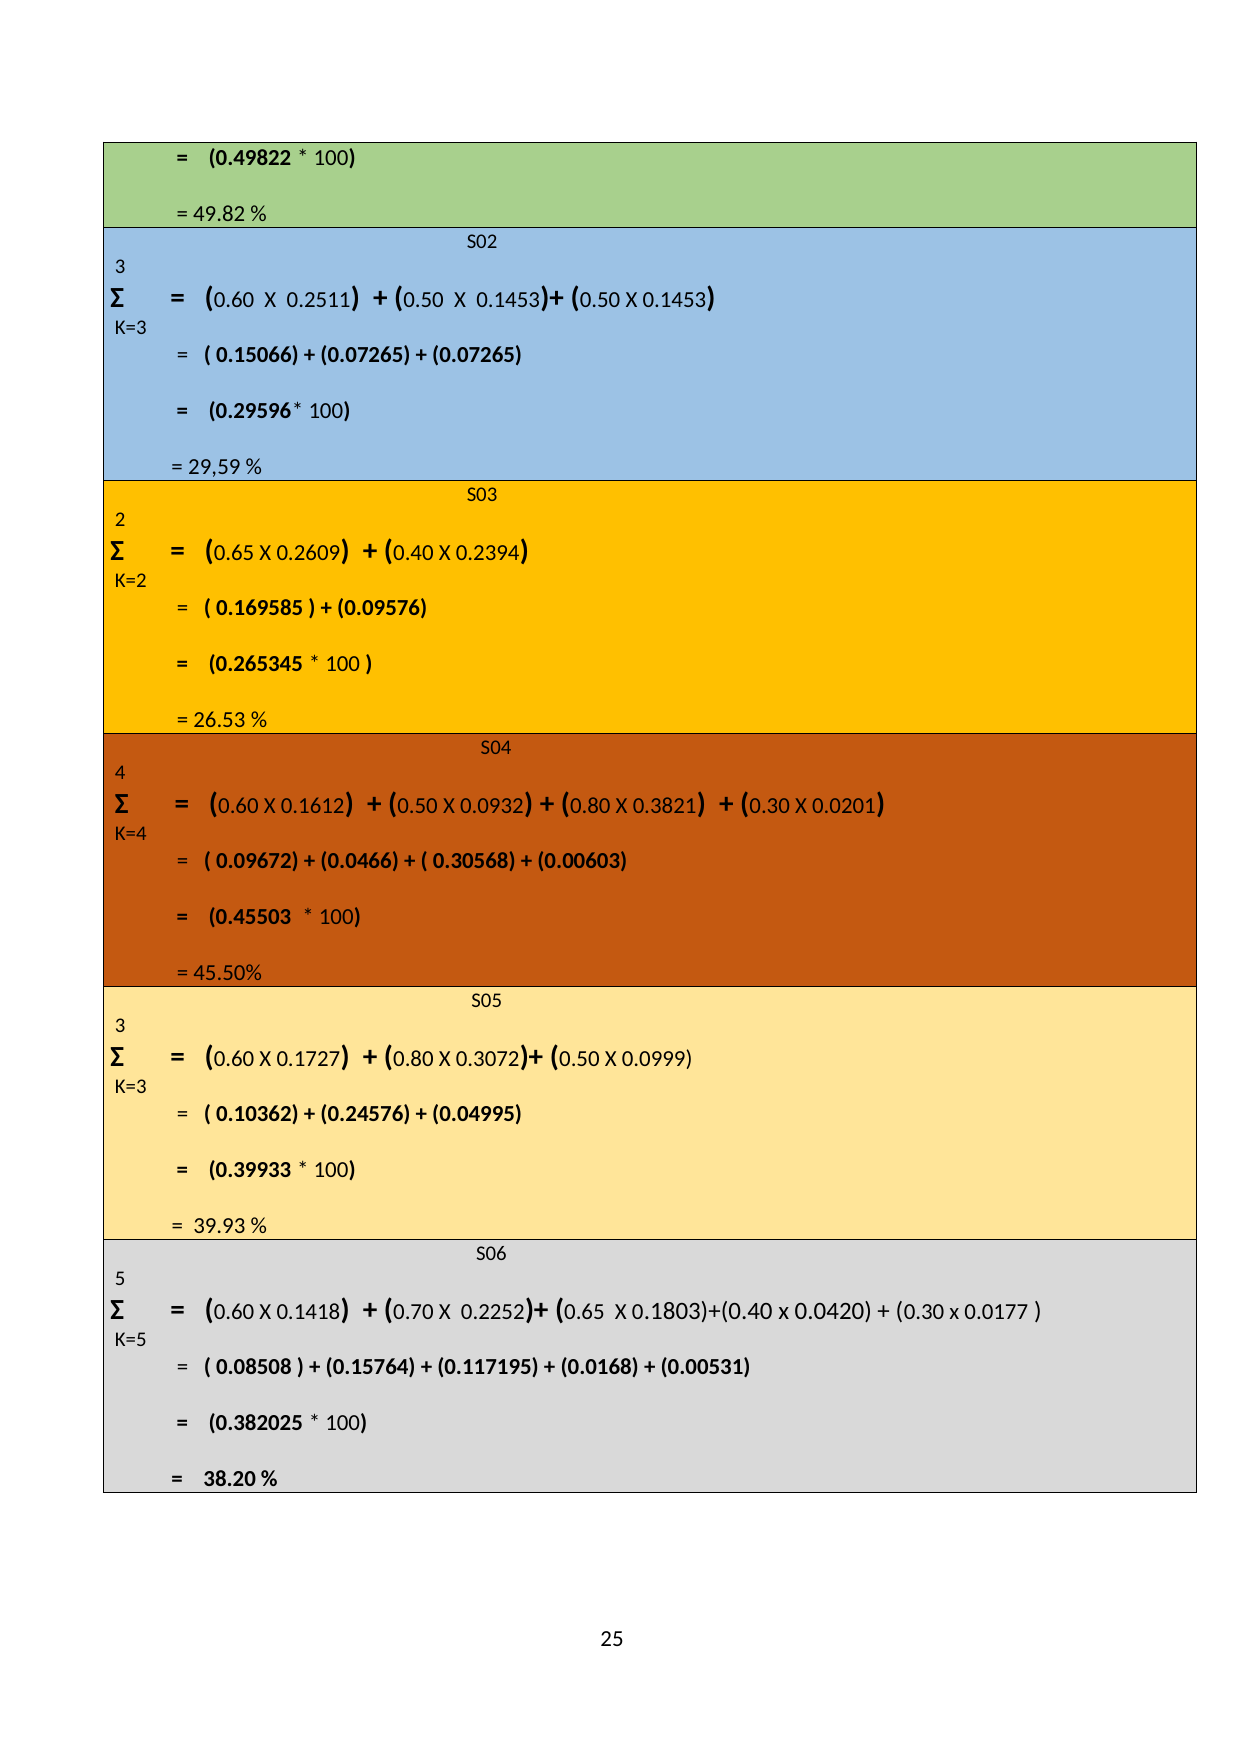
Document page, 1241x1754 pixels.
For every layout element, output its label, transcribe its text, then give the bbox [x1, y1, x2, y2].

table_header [104, 143, 1196, 227]
table_cell S04 4 Σ = (0.60 X 0.1612) + (0.50 X 0.0932) + (0.80 X 0.3821) + (0.30 X 0.0201) K=4 = ( 0.09672) + (0.0466) + ( 0.30568) + (0.00603) = (0.45503 * 100) = 45.50% [104, 734, 1196, 986]
table_cell S05 3 Σ = (0.60 X 0.1727) + (0.80 X 0.3072)+ (0.50 X 0.0999) K=3 = ( 0.10362) + (0.24576) + (0.04995) = (0.39933 * 100) = 39.93 % [104, 987, 1196, 1239]
table_cell S06 5 Σ = (0.60 X 0.1418) + (0.70 X 0.2252)+ (0.65 X 0.1803)+(0.40 x 0.0420) + (0.30 x 0.0177 ) K=5 = ( 0.08508 ) + (0.15764) + (0.117195) + (0.0168) + (0.00531) = (0.382025 * 100) = 38.20 % [104, 1240, 1196, 1492]
table_cell S02 3 Σ = (0.60 X 0.2511) + (0.50 X 0.1453)+ (0.50 X 0.1453) K=3 = ( 0.15066) + (0.07265) + (0.07265) = (0.29596* 100) = 29,59 % [104, 228, 1196, 480]
table_cell S03 2 Σ = (0.65 X 0.2609) + (0.40 X 0.2394) K=2 = ( 0.169585 ) + (0.09576) = (0.265345 * 100 ) = 26.53 % [104, 481, 1196, 733]
